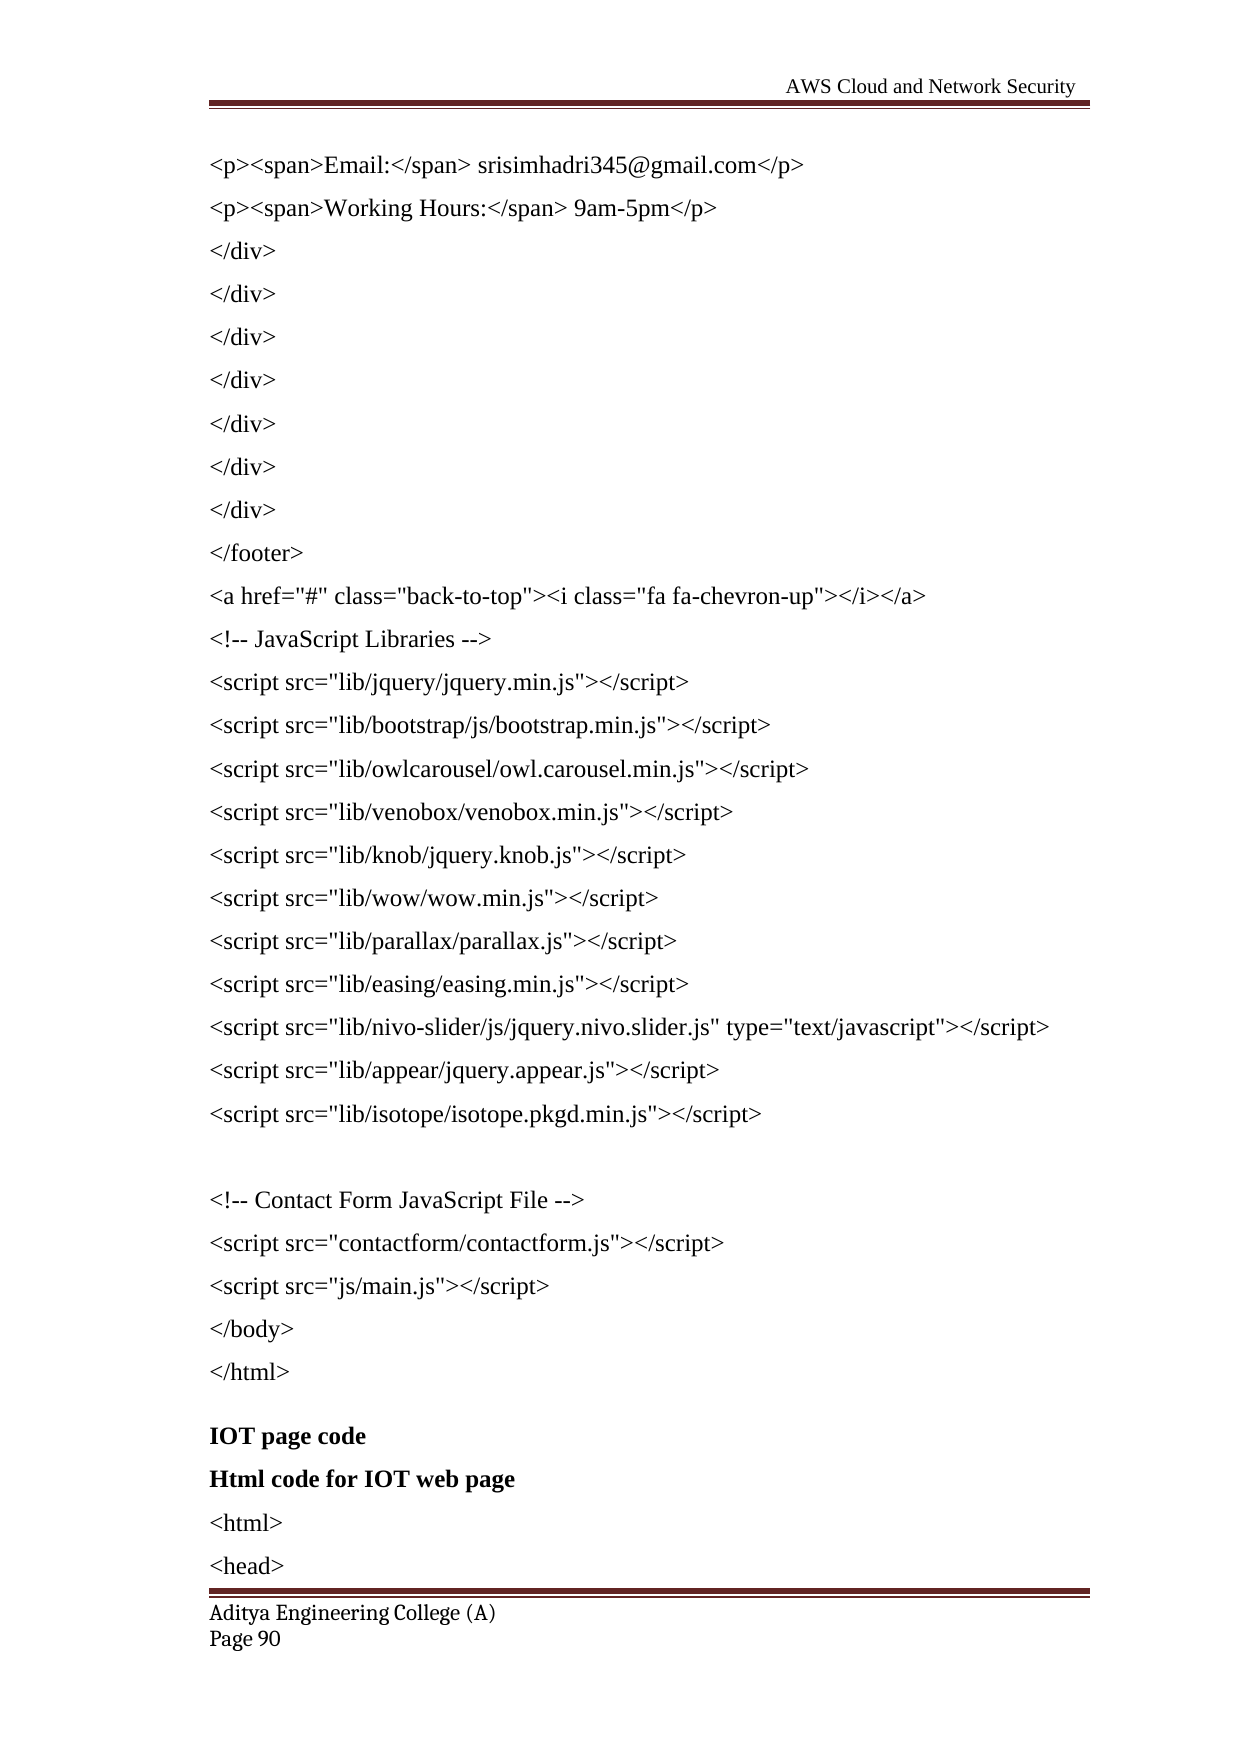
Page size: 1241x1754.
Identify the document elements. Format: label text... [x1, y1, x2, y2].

text <p><span>Email:</span> srisimhadri345@gmail.com</p> [209, 150, 1090, 179]
text </div> [209, 322, 1090, 351]
text <script src="lib/venobox/venobox.min.js"></script> [209, 797, 1090, 826]
text </div> [209, 366, 1090, 394]
text <script src="lib/wow/wow.min.js"></script> [209, 883, 1090, 912]
text <script src="lib/appear/jquery.appear.js"></script> [209, 1056, 1090, 1084]
text <script src="lib/owlcarousel/owl.carousel.min.js"></script> [209, 754, 1090, 782]
text <!-- Contact Form JavaScript File --> [209, 1185, 1090, 1214]
text <a href="#" class="back-to-top"><i class="fa fa-chevron-up"></i></a> [209, 581, 1090, 610]
text <script src="lib/parallax/parallax.js"></script> [209, 926, 1090, 955]
text </div> [209, 279, 1090, 308]
text <script src="lib/isotope/isotope.pkgd.min.js"></script> [209, 1099, 1090, 1127]
text <script src="js/main.js"></script> [209, 1271, 1090, 1300]
text <script src="lib/easing/easing.min.js"></script> [209, 969, 1090, 998]
text <script src="lib/nivo-slider/js/jquery.nivo.slider.js" type="text/javascript"></script> [209, 1012, 1090, 1041]
text <script src="lib/jquery/jquery.min.js"></script> [209, 667, 1090, 696]
text </body> [209, 1314, 1090, 1343]
text <script src="lib/knob/jquery.knob.js"></script> [209, 840, 1090, 869]
text <script src="lib/bootstrap/js/bootstrap.min.js"></script> [209, 711, 1090, 739]
text <script src="contactform/contactform.js"></script> [209, 1228, 1090, 1257]
text IOT page code [209, 1421, 1090, 1450]
text <p><span>Working Hours:</span> 9am-5pm</p> [209, 193, 1090, 222]
text </html> [209, 1357, 1090, 1386]
text </div> [209, 409, 1090, 437]
text </div> [209, 236, 1090, 265]
text <!-- JavaScript Libraries --> [209, 624, 1090, 653]
text Html code for IOT web page [209, 1464, 1090, 1493]
text </footer> [209, 538, 1090, 567]
text </div> [209, 452, 1090, 481]
text <head> [209, 1551, 1090, 1579]
text </div> [209, 495, 1090, 524]
text <html> [209, 1508, 1090, 1536]
